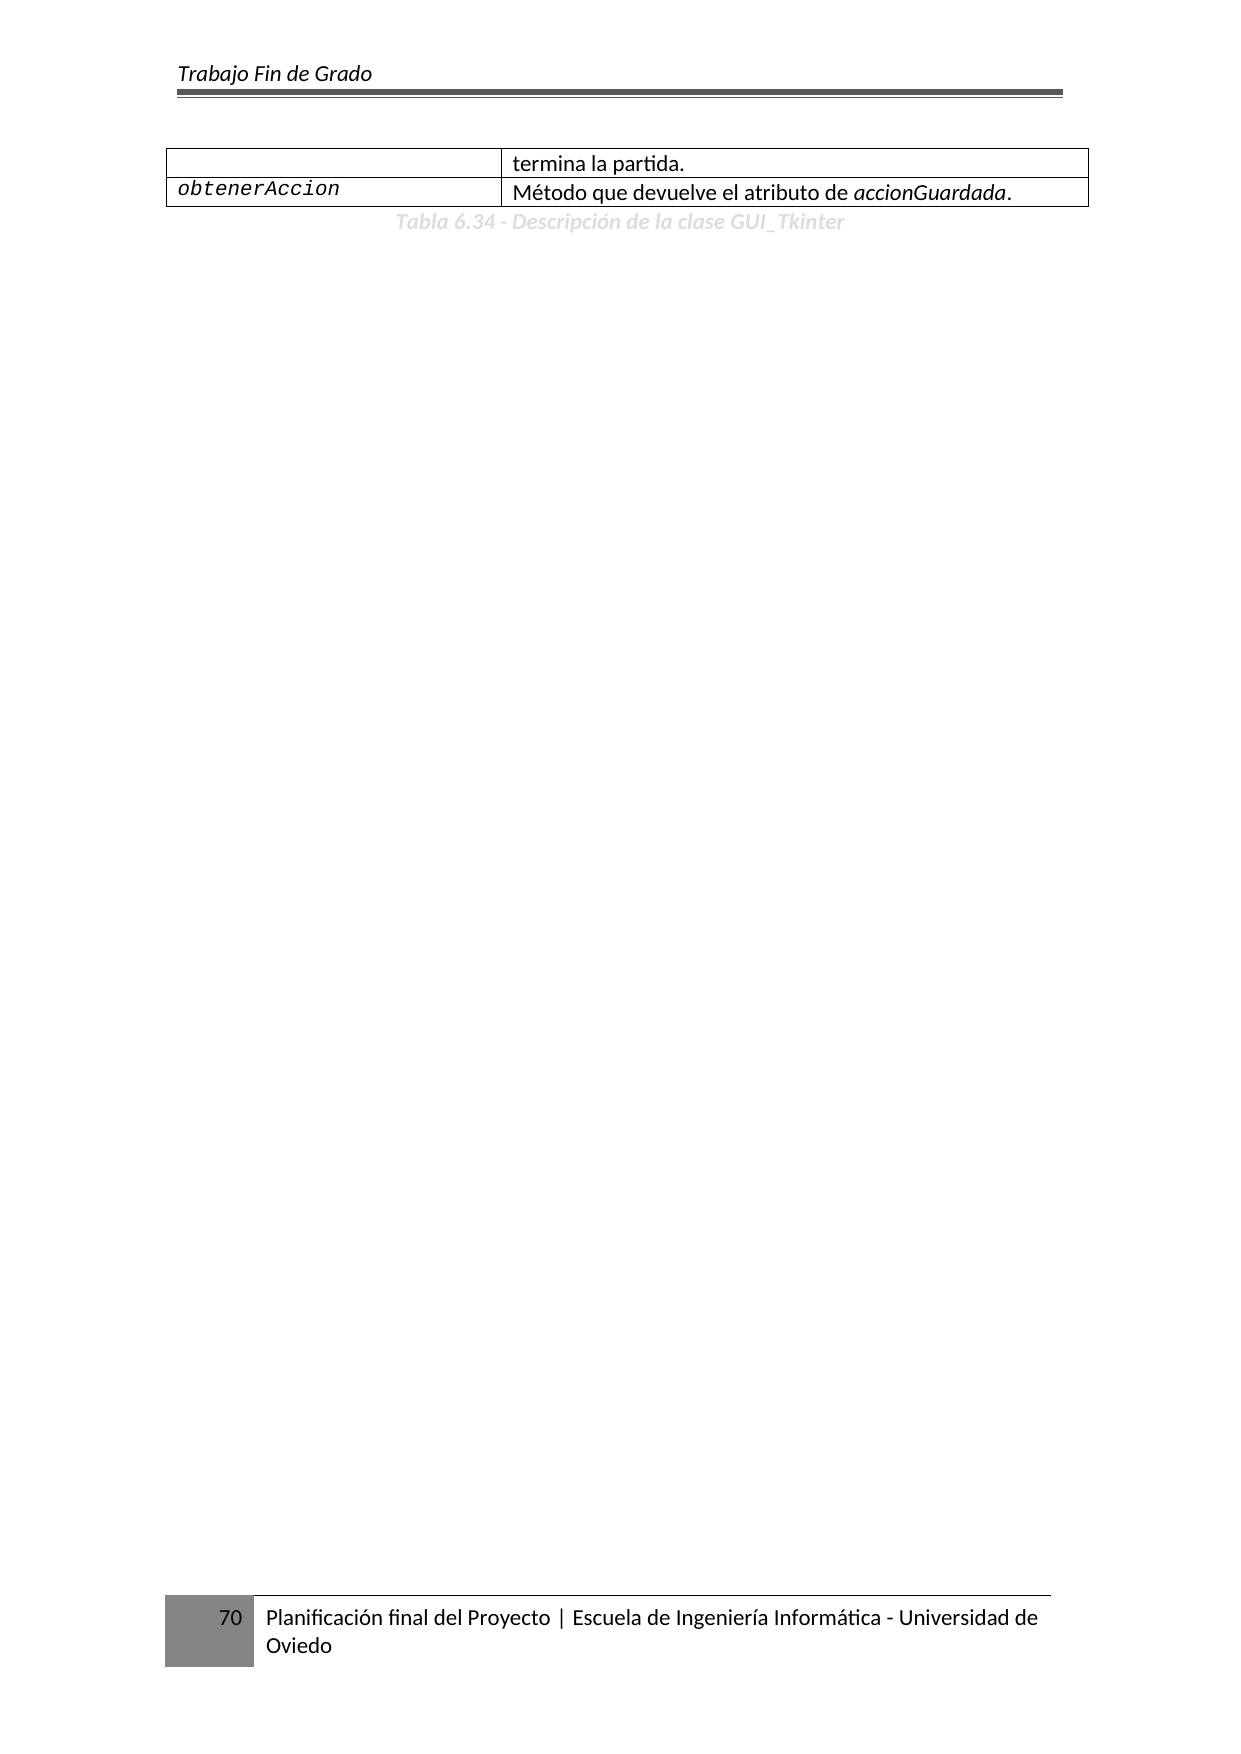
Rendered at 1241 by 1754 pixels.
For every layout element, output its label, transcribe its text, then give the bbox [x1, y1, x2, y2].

table_cell Método que devuelve el atributo de accionGuardada. [502, 178, 1088, 206]
table_cell obtenerAccion [167, 178, 501, 206]
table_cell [502, 149, 1088, 177]
table_cell cerrar [167, 149, 501, 177]
